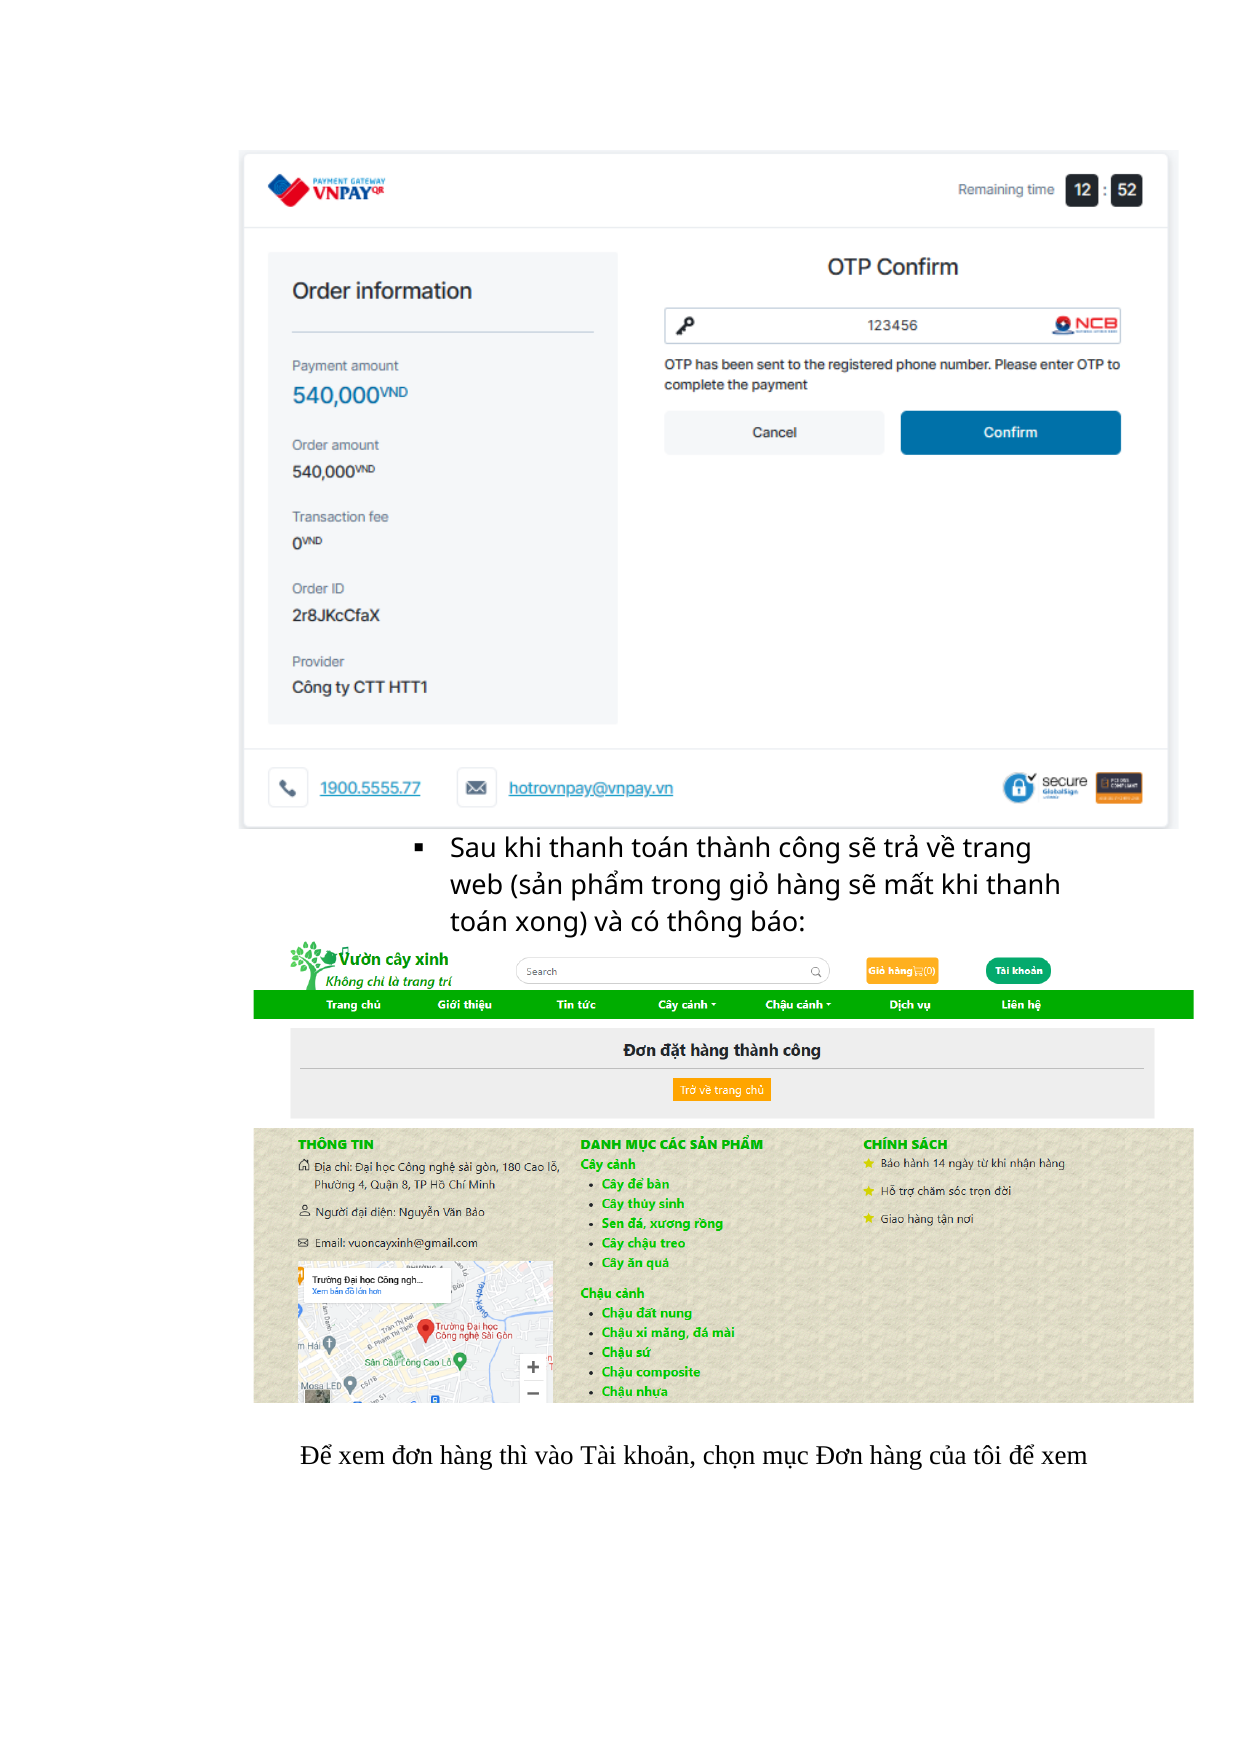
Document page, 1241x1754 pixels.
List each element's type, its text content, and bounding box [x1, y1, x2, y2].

picture [253, 939, 1194, 1403]
text Để xem đơn hàng thì vào Tài khoản, chọn mục Đơn hàng của tôi để xem [300, 1439, 1090, 1470]
list Sau khi thanh toán thành công sẽ trả về trang web (sản phẩm trong giỏ hàng sẽ mất khi thanh toán xong) và có thông báo: [412, 829, 1090, 939]
picture [238, 150, 1179, 829]
